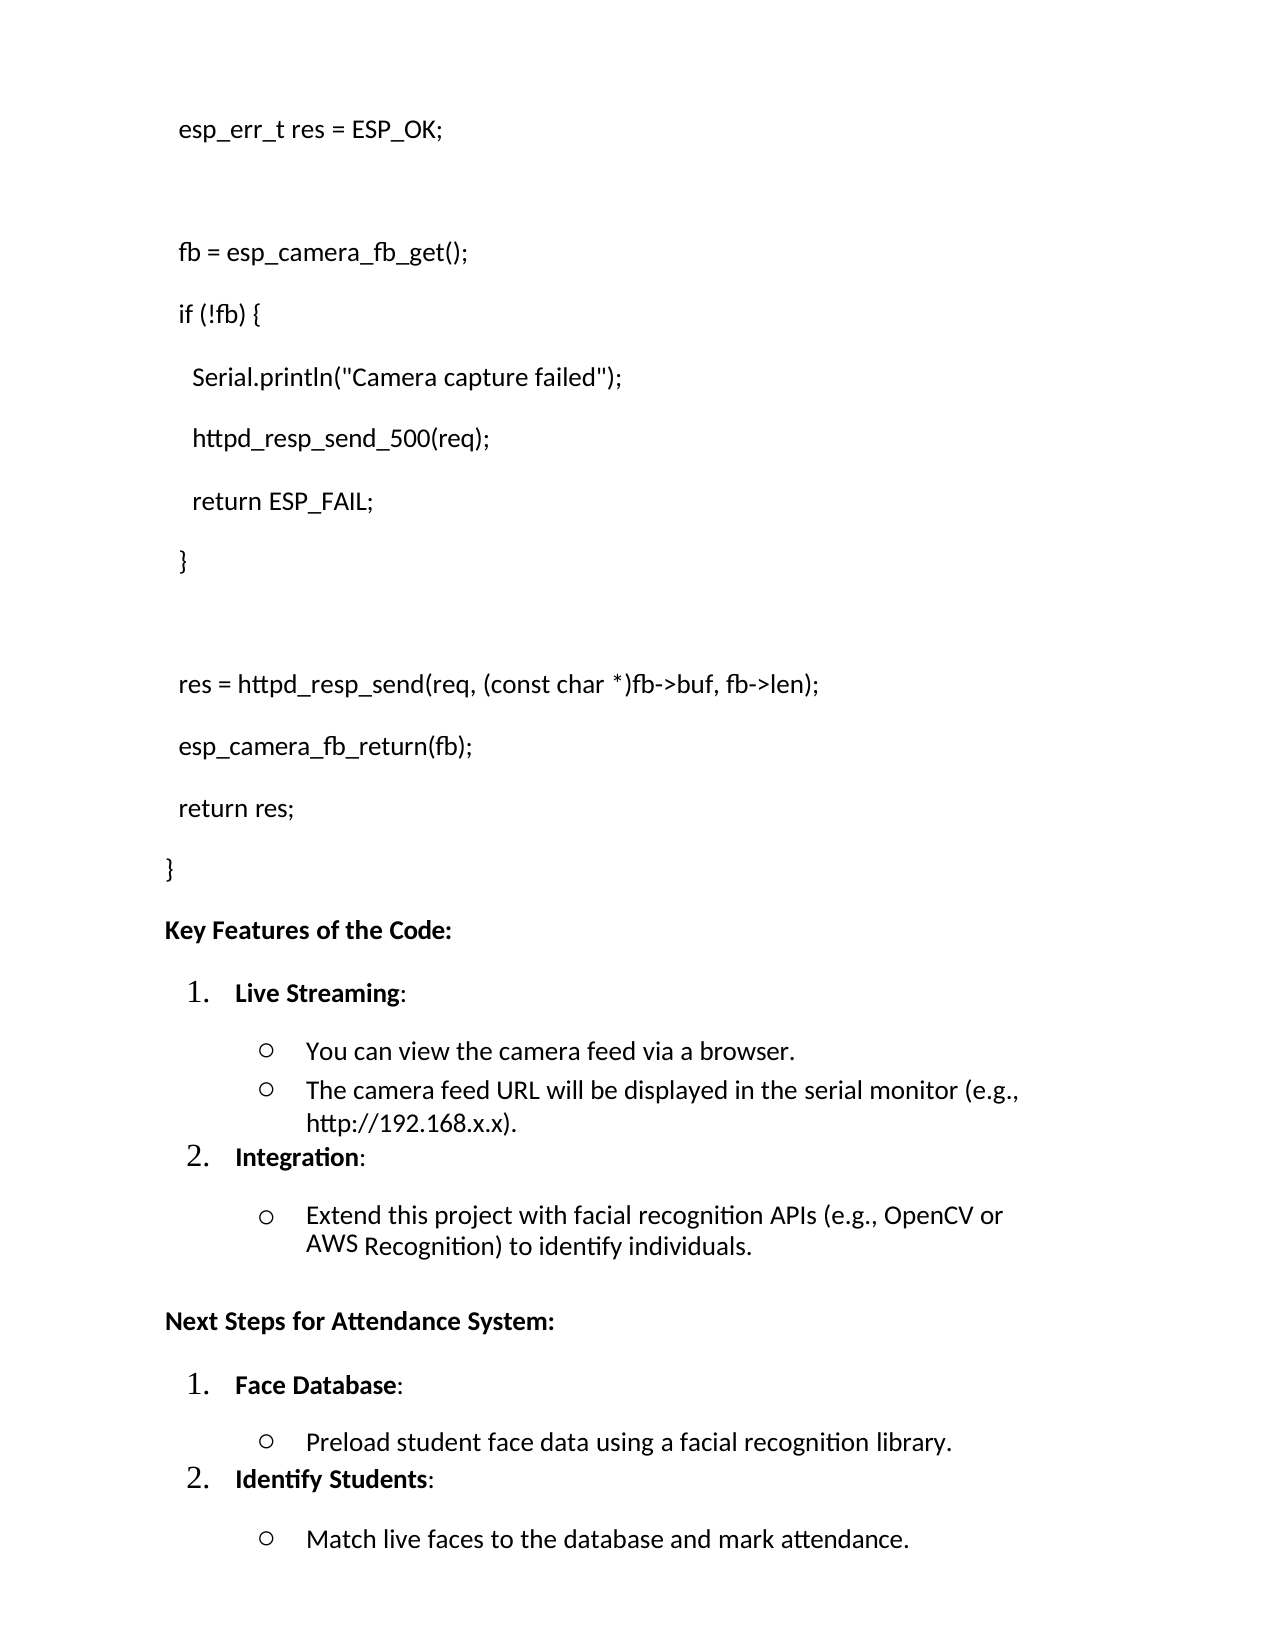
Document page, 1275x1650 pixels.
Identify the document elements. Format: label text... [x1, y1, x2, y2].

text return ESP_FAIL; [192, 484, 1125, 516]
text esp_err_t res = ESP_OK; [178, 112, 1125, 145]
text } [165, 852, 1125, 885]
subtitle Integration: [186, 1139, 1125, 1173]
subtitle Key Features of the Code: [165, 913, 1125, 946]
text Serial.println("Camera capture failed"); httpd_resp_send_500(req); [192, 360, 689, 455]
text res = httpd_resp_send(req, (const char *)fb->buf, fb->len); esp_camera_fb_return(fb); [178, 668, 1052, 763]
list Face Database: [186, 1364, 1125, 1401]
list Preload student face data using a facial recognition library. [256, 1423, 1125, 1459]
list The camera feed URL will be displayed in the serial monitor (e.g., http://192.168.x.x). [256, 1070, 1024, 1139]
text } [178, 544, 1125, 577]
list Extend this project with facial recognition APIs (e.g., OpenCV or AWS Recognition) to identify individuals. [256, 1204, 1062, 1262]
text fb = esp_camera_fb_get(); if (!fb) { [178, 236, 470, 331]
subtitle Next Steps for Attendance System: [165, 1304, 1125, 1337]
list You can view the camera feed via a browser. [256, 1030, 1125, 1067]
subtitle Identify Students: [186, 1459, 1125, 1496]
list Match live faces to the database and mark attendance. [256, 1519, 1125, 1556]
list Live Streaming: [186, 973, 1125, 1010]
text return res; [178, 792, 1125, 825]
